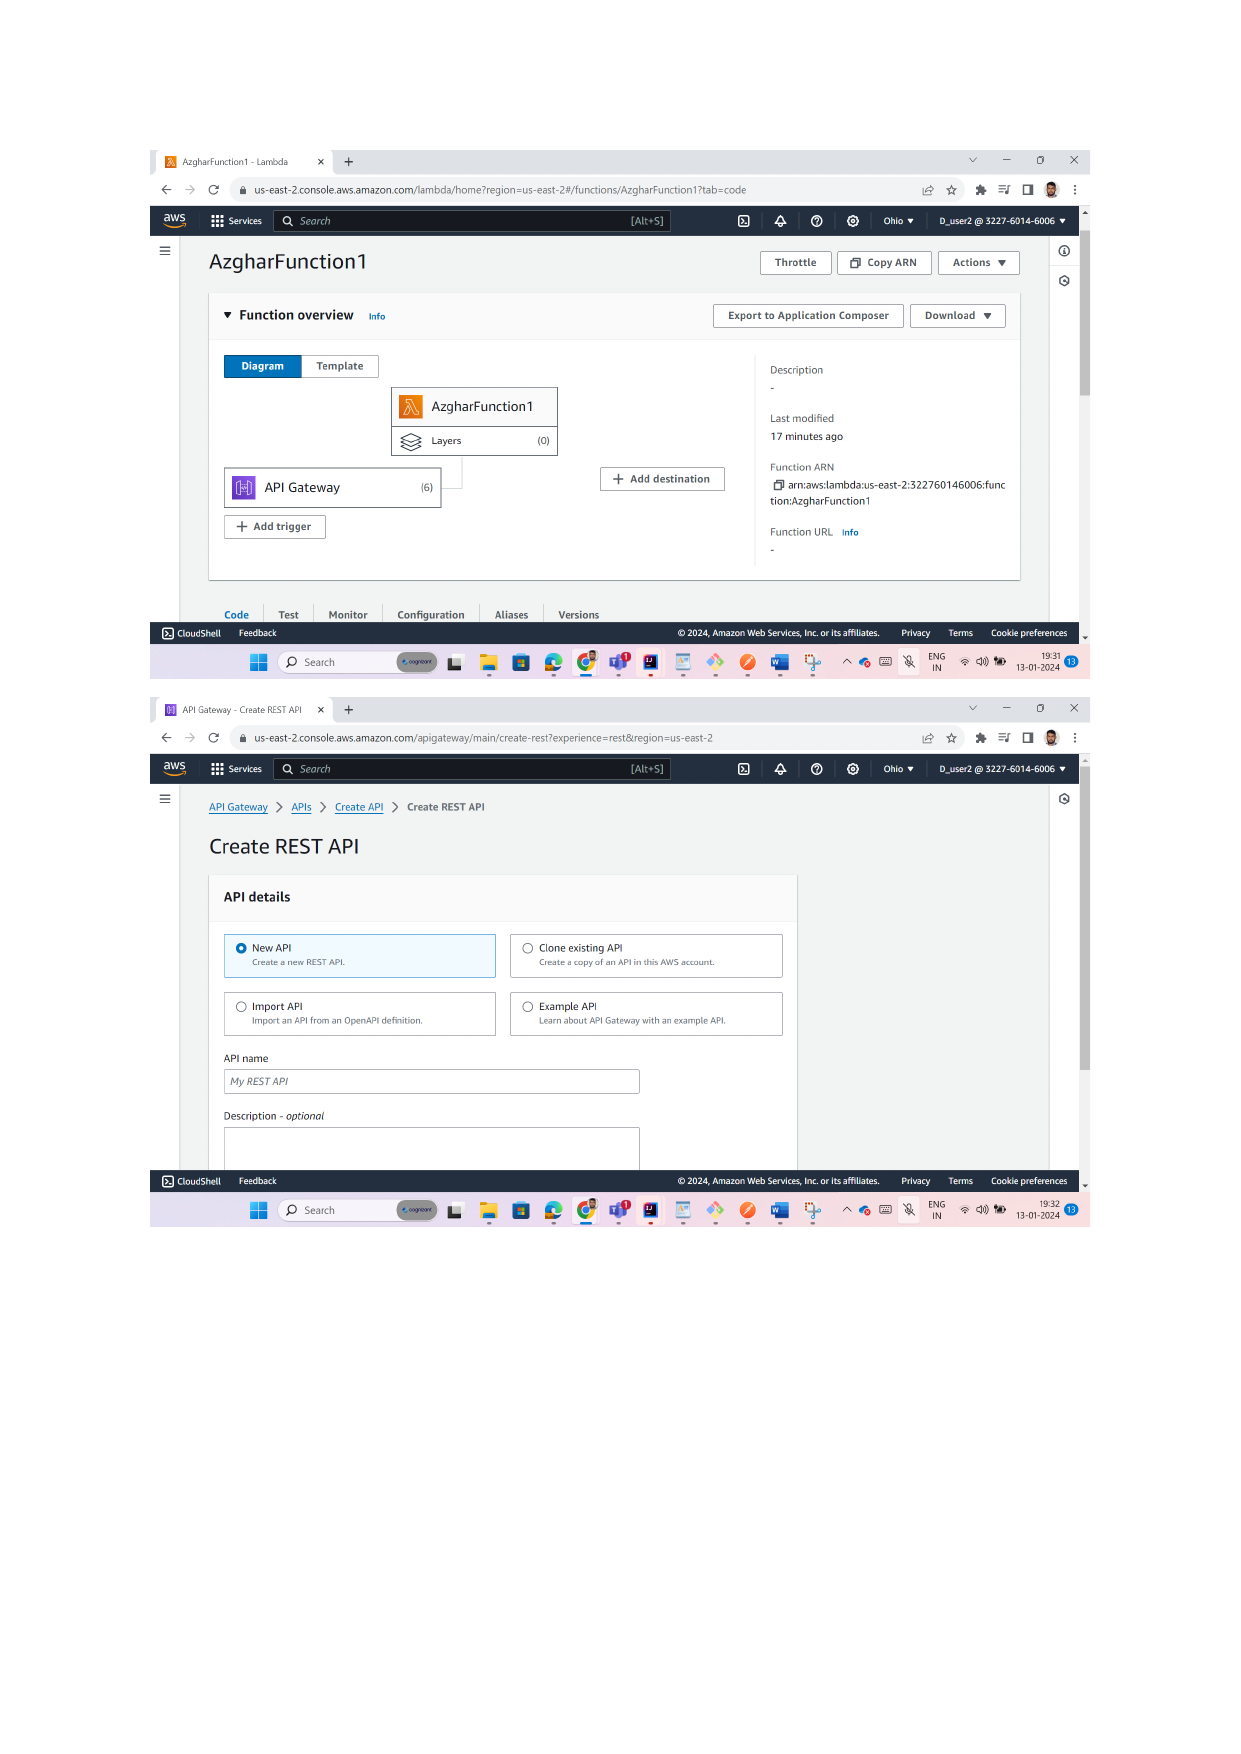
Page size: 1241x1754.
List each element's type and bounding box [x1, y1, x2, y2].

picture [150, 150, 1091, 679]
picture [150, 697, 1091, 1227]
